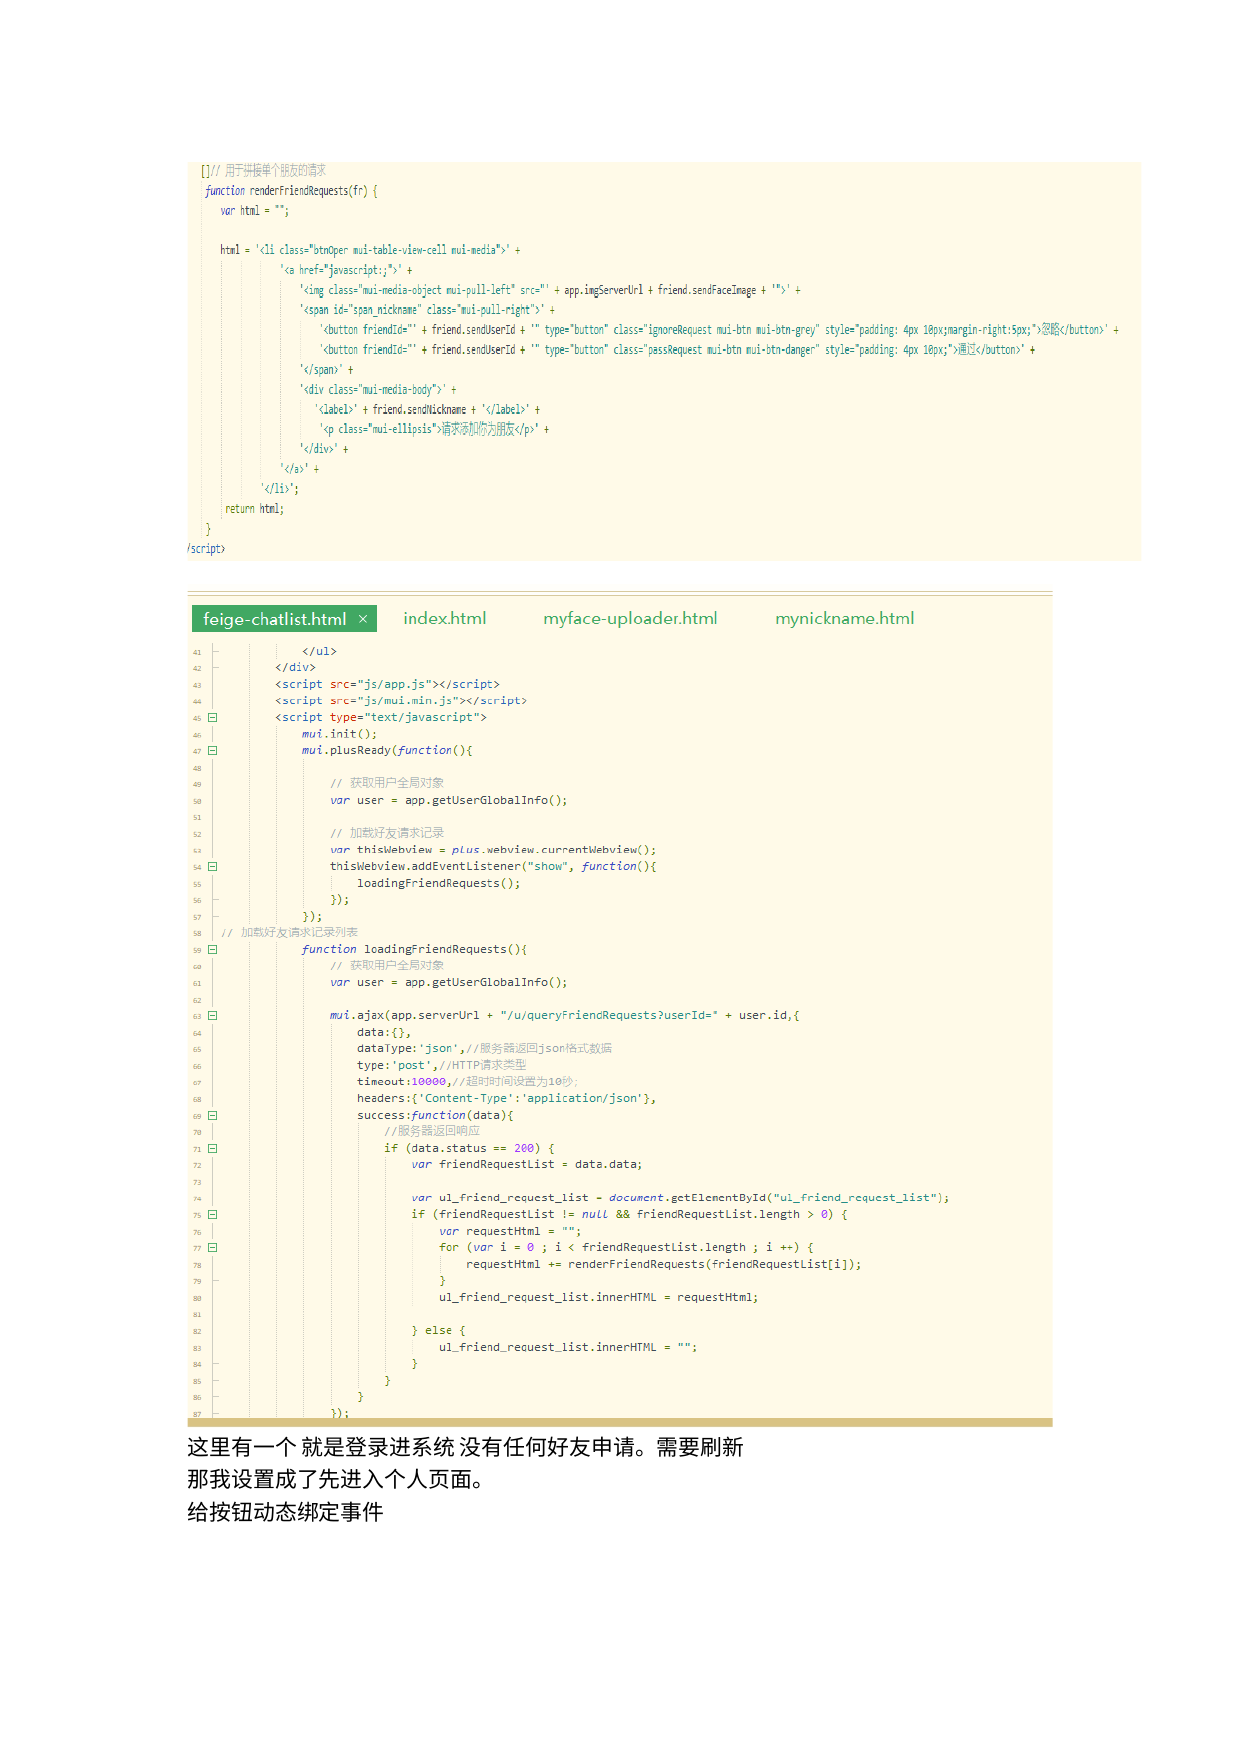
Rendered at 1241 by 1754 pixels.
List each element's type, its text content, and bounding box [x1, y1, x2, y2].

picture [187, 162, 1142, 561]
picture [187, 584, 1053, 1428]
text 那我设置成了先进入个人页面。 [187, 1462, 1053, 1494]
text 这里有一个 就是登录进系统 没有任何好友申请。需要刷新 [187, 1429, 1053, 1462]
text 给按钮动态绑定事件 [187, 1494, 1053, 1527]
